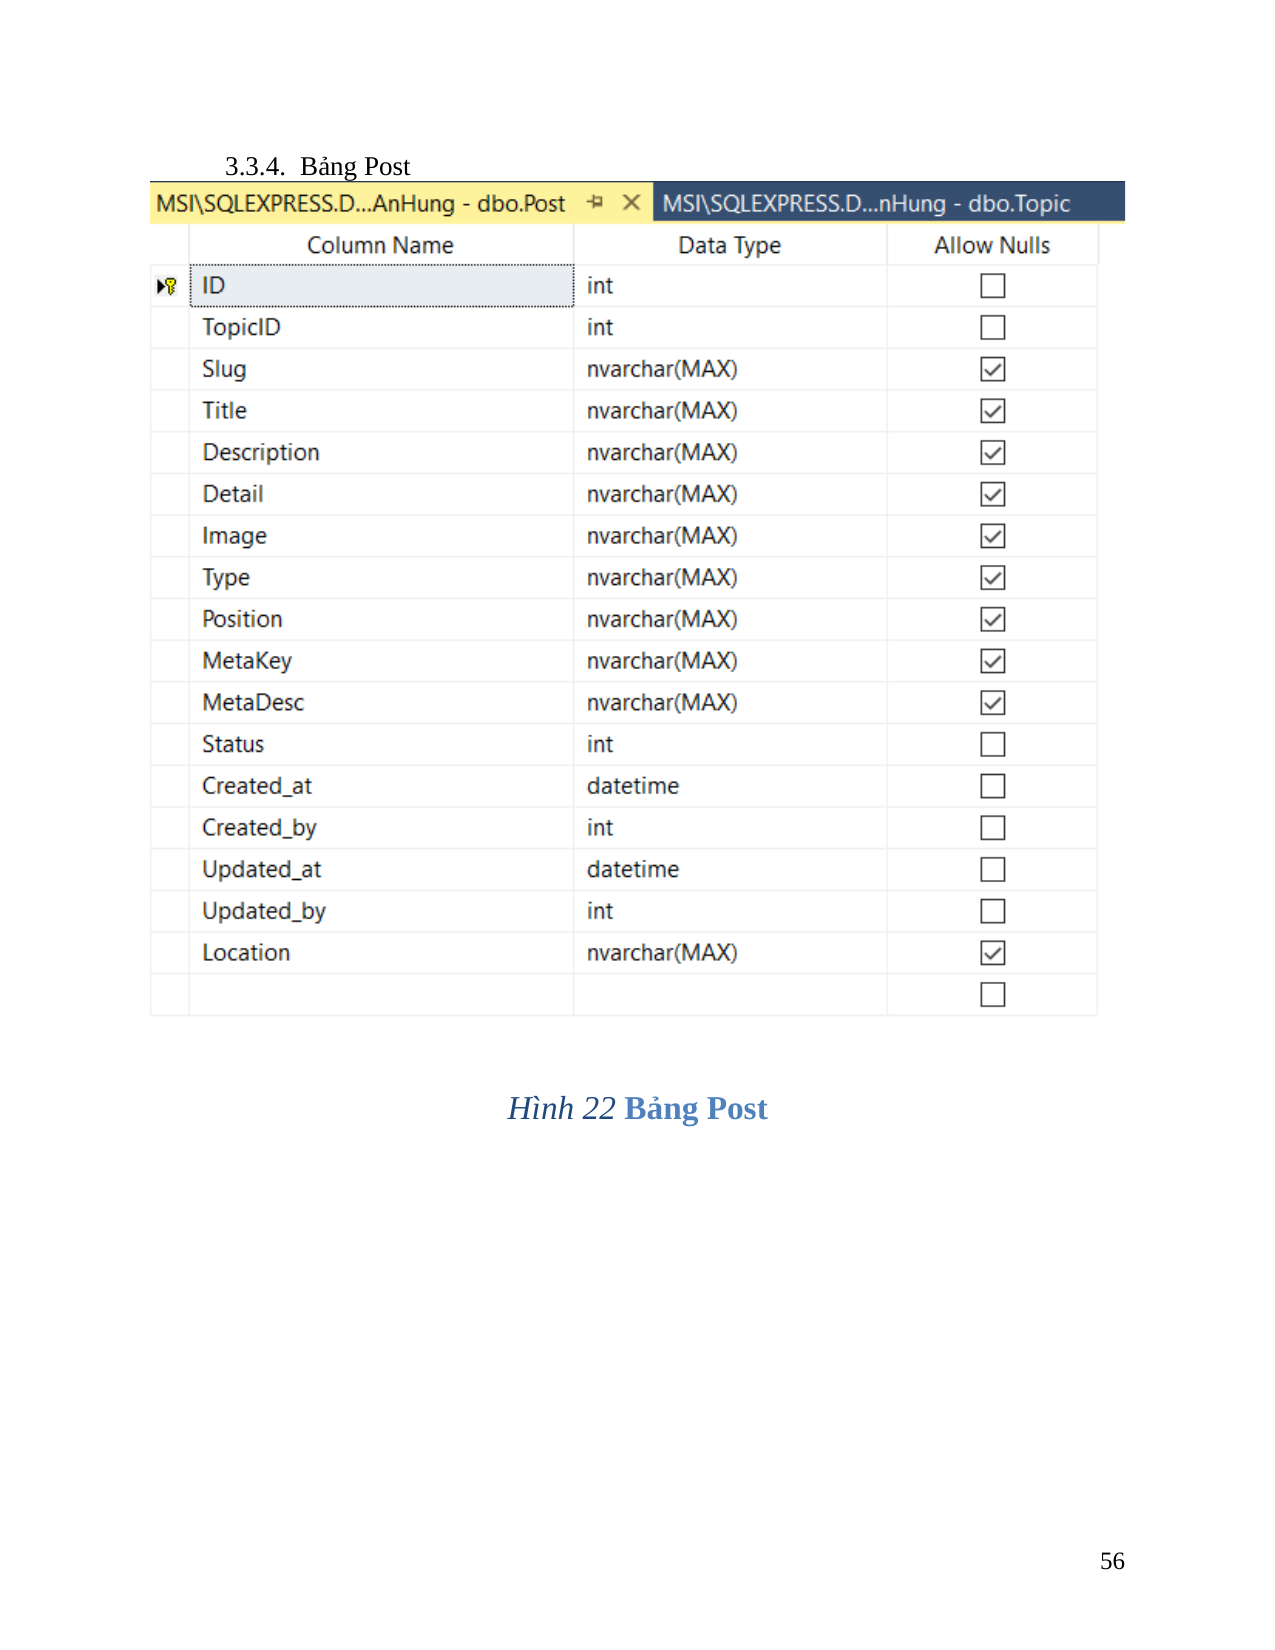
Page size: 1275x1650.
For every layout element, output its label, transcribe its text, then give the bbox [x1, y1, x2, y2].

picture [150, 181, 1125, 1089]
subtitle Bảng Post [225, 150, 1125, 181]
